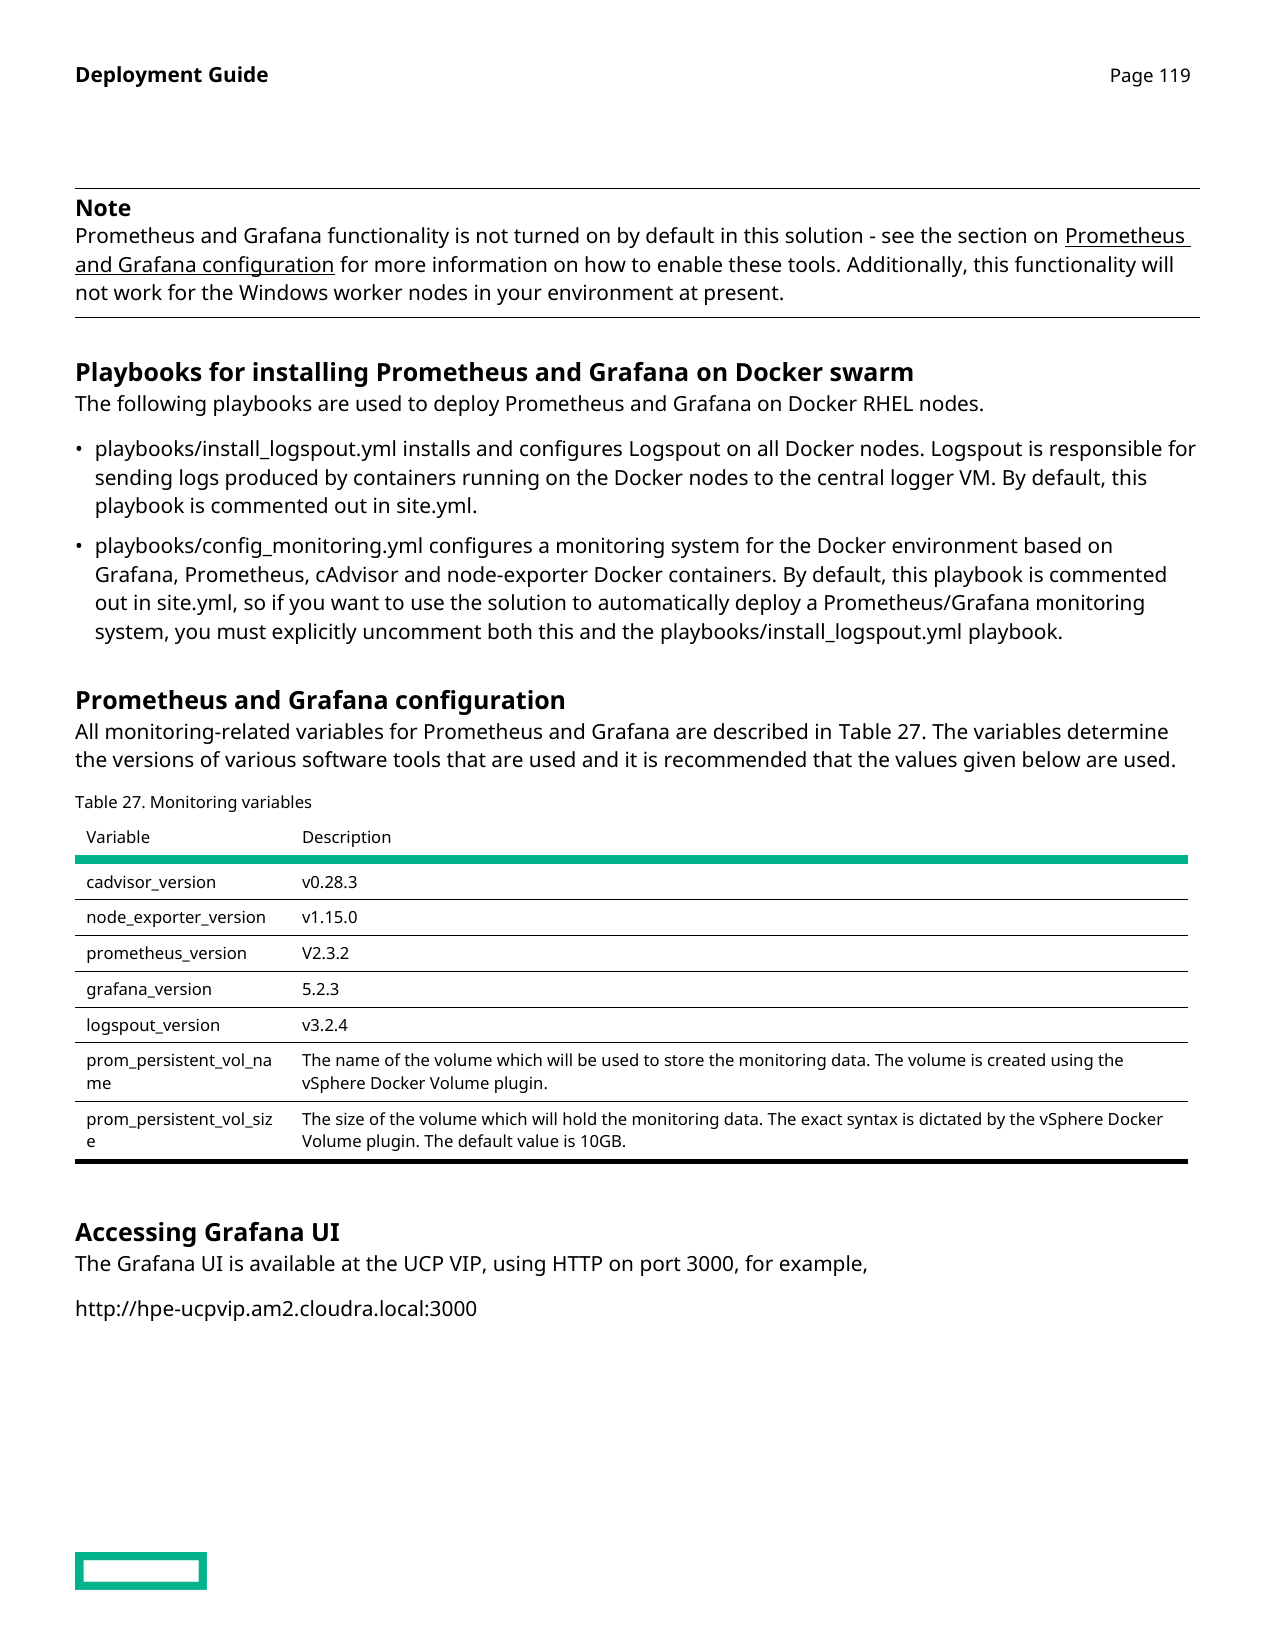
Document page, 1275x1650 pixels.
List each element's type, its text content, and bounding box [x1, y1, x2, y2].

text The Grafana UI is available at the UCP VIP, using HTTP on port 3000, for example, [75, 1249, 1200, 1277]
text All monitoring-related variables for Prometheus and Grafana are described in Table 27. The variables determine the versions of various software tools that are used and it is recommended that the values given below are used. [75, 717, 1200, 774]
text Table 27. Monitoring variables [75, 790, 1200, 813]
table_cell prometheus_version [75, 936, 291, 971]
text playbooks/config_monitoring.yml configures a monitoring system for the Docker environment based on Grafana, Prometheus, cAdvisor and node-exporter Docker containers. By default, this playbook is commented out in site.yml, so if you want to use the solution to automatically deploy a Prometheus/Grafana monitoring system, you must explicitly uncomment both this and the playbooks/install_logspout.yml playbook. [75, 532, 1200, 645]
subtitle Accessing Grafana UI [75, 1215, 1200, 1249]
text Prometheus and Grafana functionality is not turned on by default in this solution - see the section on Prometheus and Grafana configuration for more information on how to enable these tools. Additionally, this functionality will not work for the Windows worker nodes in your environment at present. [75, 221, 1200, 317]
table_cell grafana_version [75, 972, 291, 1006]
table_cell prom_persistent_vol_size [75, 1102, 291, 1159]
subtitle Playbooks for installing Prometheus and Grafana on Docker swarm [75, 355, 1200, 389]
subtitle Prometheus and Grafana configuration [75, 683, 1200, 717]
table_cell node_exporter_version [75, 900, 291, 935]
text The following playbooks are used to deploy Prometheus and Grafana on Docker RHEL nodes. [75, 389, 1200, 418]
table_cell 5.2.3 [291, 972, 1187, 1006]
table_cell prom_persistent_vol_name [75, 1043, 291, 1101]
table_cell The size of the volume which will hold the monitoring data. The exact syntax is dictated by the vSphere Docker Volume plugin. The default value is 10GB. [291, 1102, 1187, 1159]
text playbooks/install_logspout.yml installs and configures Logspout on all Docker nodes. Logspout is responsible for sending logs produced by containers running on the Docker nodes to the central logger VM. By default, this playbook is commented out in site.yml. [75, 434, 1200, 519]
table_cell v0.28.3 [291, 864, 1187, 899]
table_cell v1.15.0 [291, 900, 1187, 935]
table_cell V2.3.2 [291, 936, 1187, 971]
table_cell v3.2.4 [291, 1008, 1187, 1042]
picture [75, 1552, 207, 1590]
table_header Variable [75, 819, 291, 854]
text Note [75, 189, 1200, 221]
table_cell The name of the volume which will be used to store the monitoring data. The volume is created using the vSphere Docker Volume plugin. [291, 1043, 1187, 1101]
table_cell cadvisor_version [75, 864, 291, 899]
table_header Description [291, 819, 1187, 854]
text http://hpe-ucpvip.am2.cloudra.local:3000 [75, 1294, 1200, 1322]
table_cell logspout_version [75, 1008, 291, 1042]
